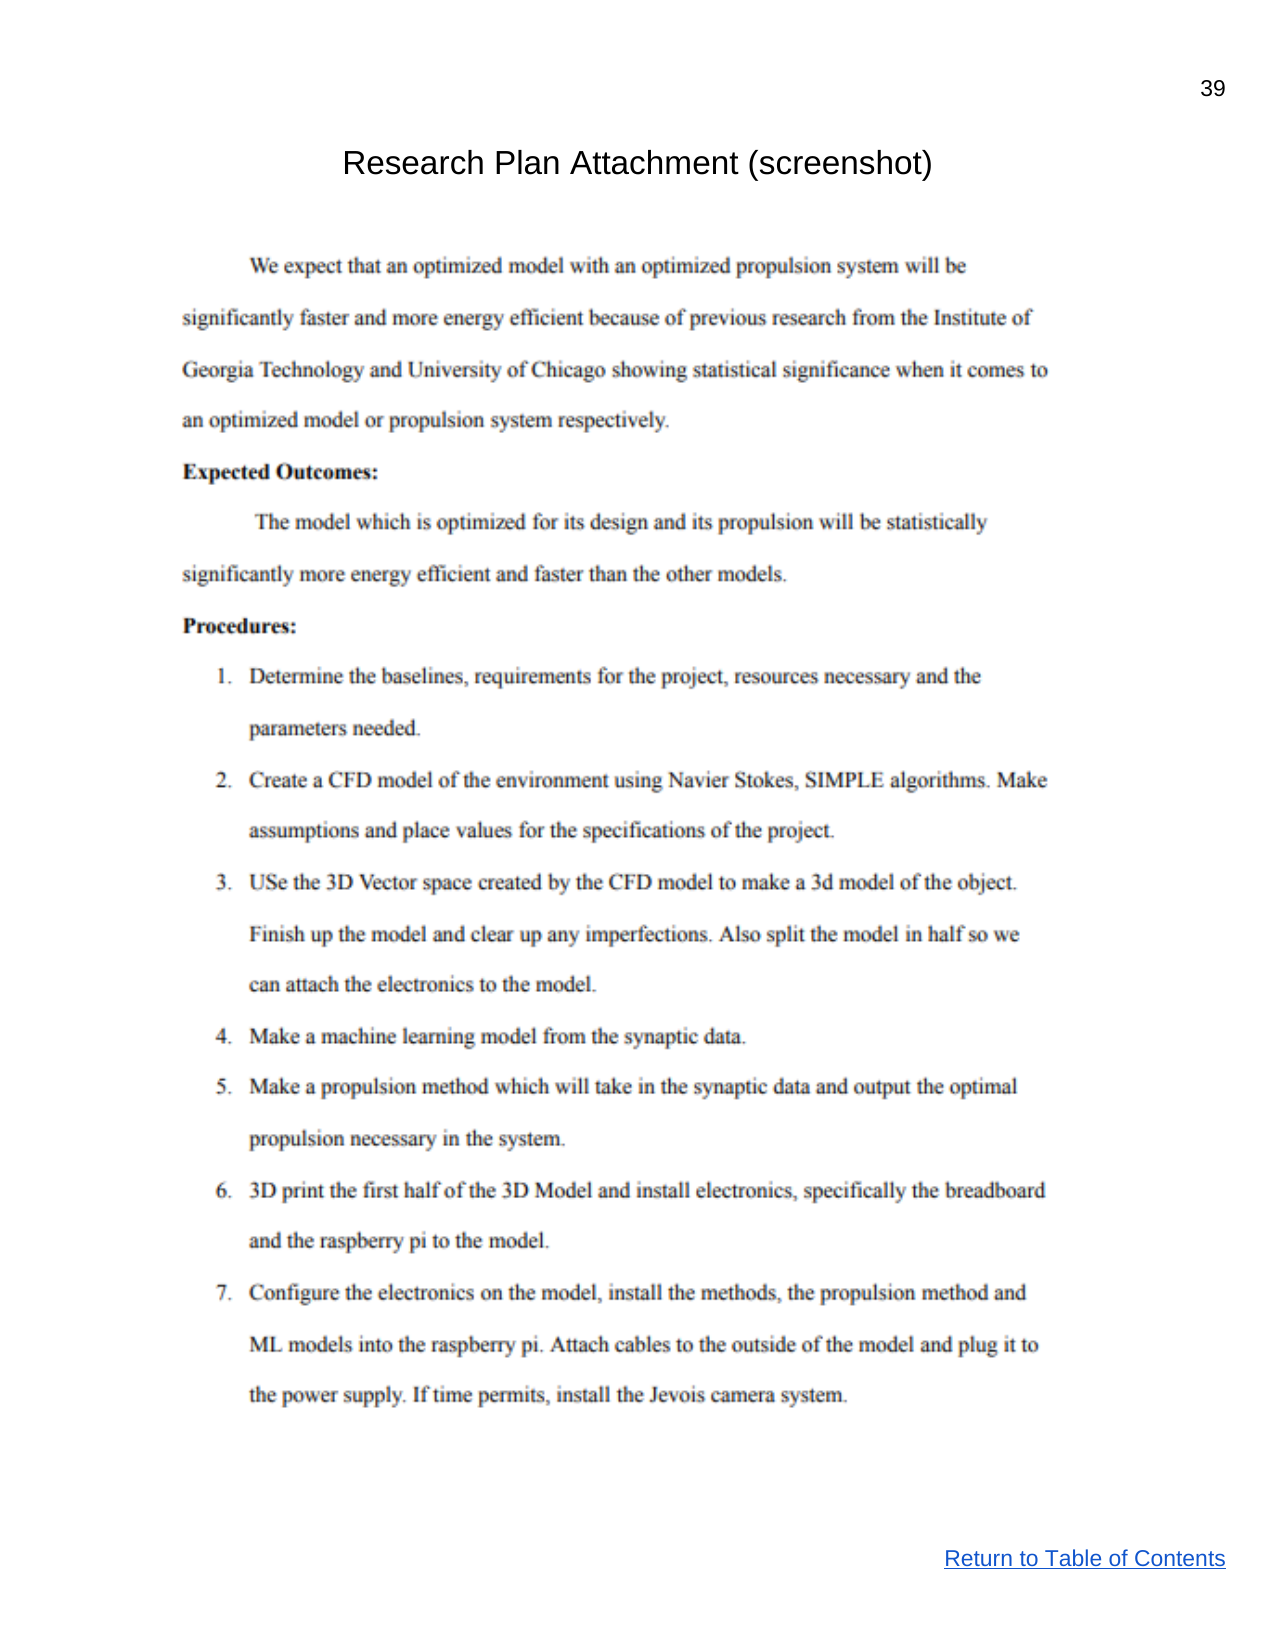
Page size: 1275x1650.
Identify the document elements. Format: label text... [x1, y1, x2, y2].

picture [116, 186, 1159, 1523]
